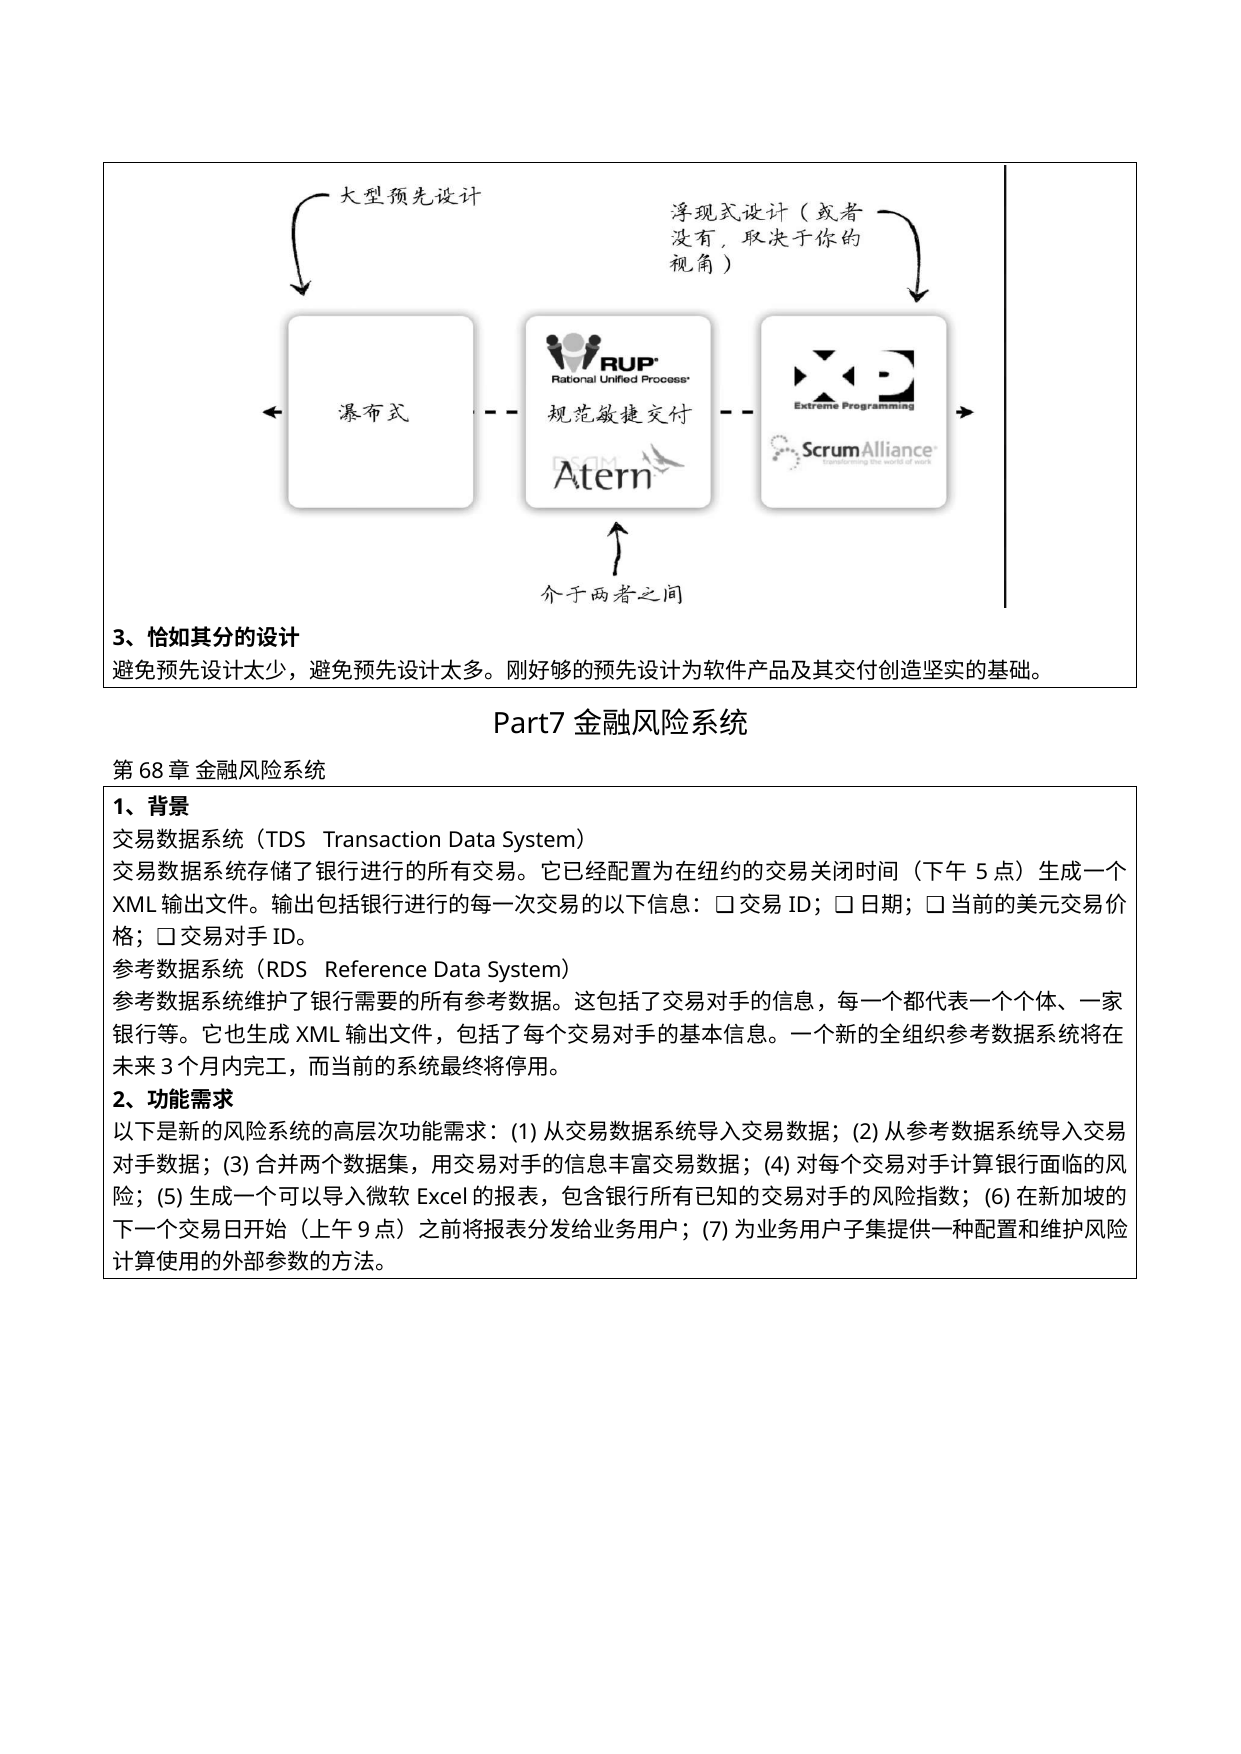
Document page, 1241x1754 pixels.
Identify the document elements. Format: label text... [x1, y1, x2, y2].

text 交易数据系统（TDS Transaction Data System） [112, 821, 1128, 854]
text 以下是新的风险系统的高层次功能需求：(1) 从交易数据系统导入交易数据；(2) 从参考数据系统导入交易对手数据；(3) 合并两个数据集，用交易对手的信息丰富交易数据；(4) 对每个交易对手计算银行面临的风险；(5) 生成一个可以导入微软Excel的报表，包含银行所有已知的交易对手的风险指数；(6) 在新加坡的下一个交易日开始（上午9点）之前将报表分发给业务用户；(7) 为业务用户子集提供一种配置和维护风险计算使用的外部参数的方法。 [104, 1111, 1136, 1278]
text 3、恰如其分的设计 [112, 620, 1128, 649]
text 第68章 金融风险系统 [112, 753, 1128, 786]
text Part7 金融风险系统 [112, 688, 1128, 753]
text 2、功能需求 [112, 1081, 1128, 1111]
text 避免预先设计太少，避免预先设计太多。刚好够的预先设计为软件产品及其交付创造坚实的基础。 [104, 649, 1136, 687]
text 参考数据系统维护了银行需要的所有参考数据。这包括了交易对手的信息，每一个都代表一个个体、一家银行等。它也生成XML输出文件，包括了每个交易对手的基本信息。一个新的全组织参考数据系统将在未来3个月内完工，而当前的系统最终将停用。 [112, 984, 1128, 1081]
picture [233, 165, 1007, 608]
text 1、背景 [104, 787, 1136, 821]
text 交易数据系统存储了银行进行的所有交易。它已经配置为在纽约的交易关闭时间（下午5点）生成一个XML输出文件。输出包括银行进行的每一次交易的以下信息：❑ 交易ID；❑ 日期；❑ 当前的美元交易价格；❑ 交易对手ID。 [112, 854, 1128, 951]
text 参考数据系统（RDS Reference Data System） [112, 951, 1128, 984]
